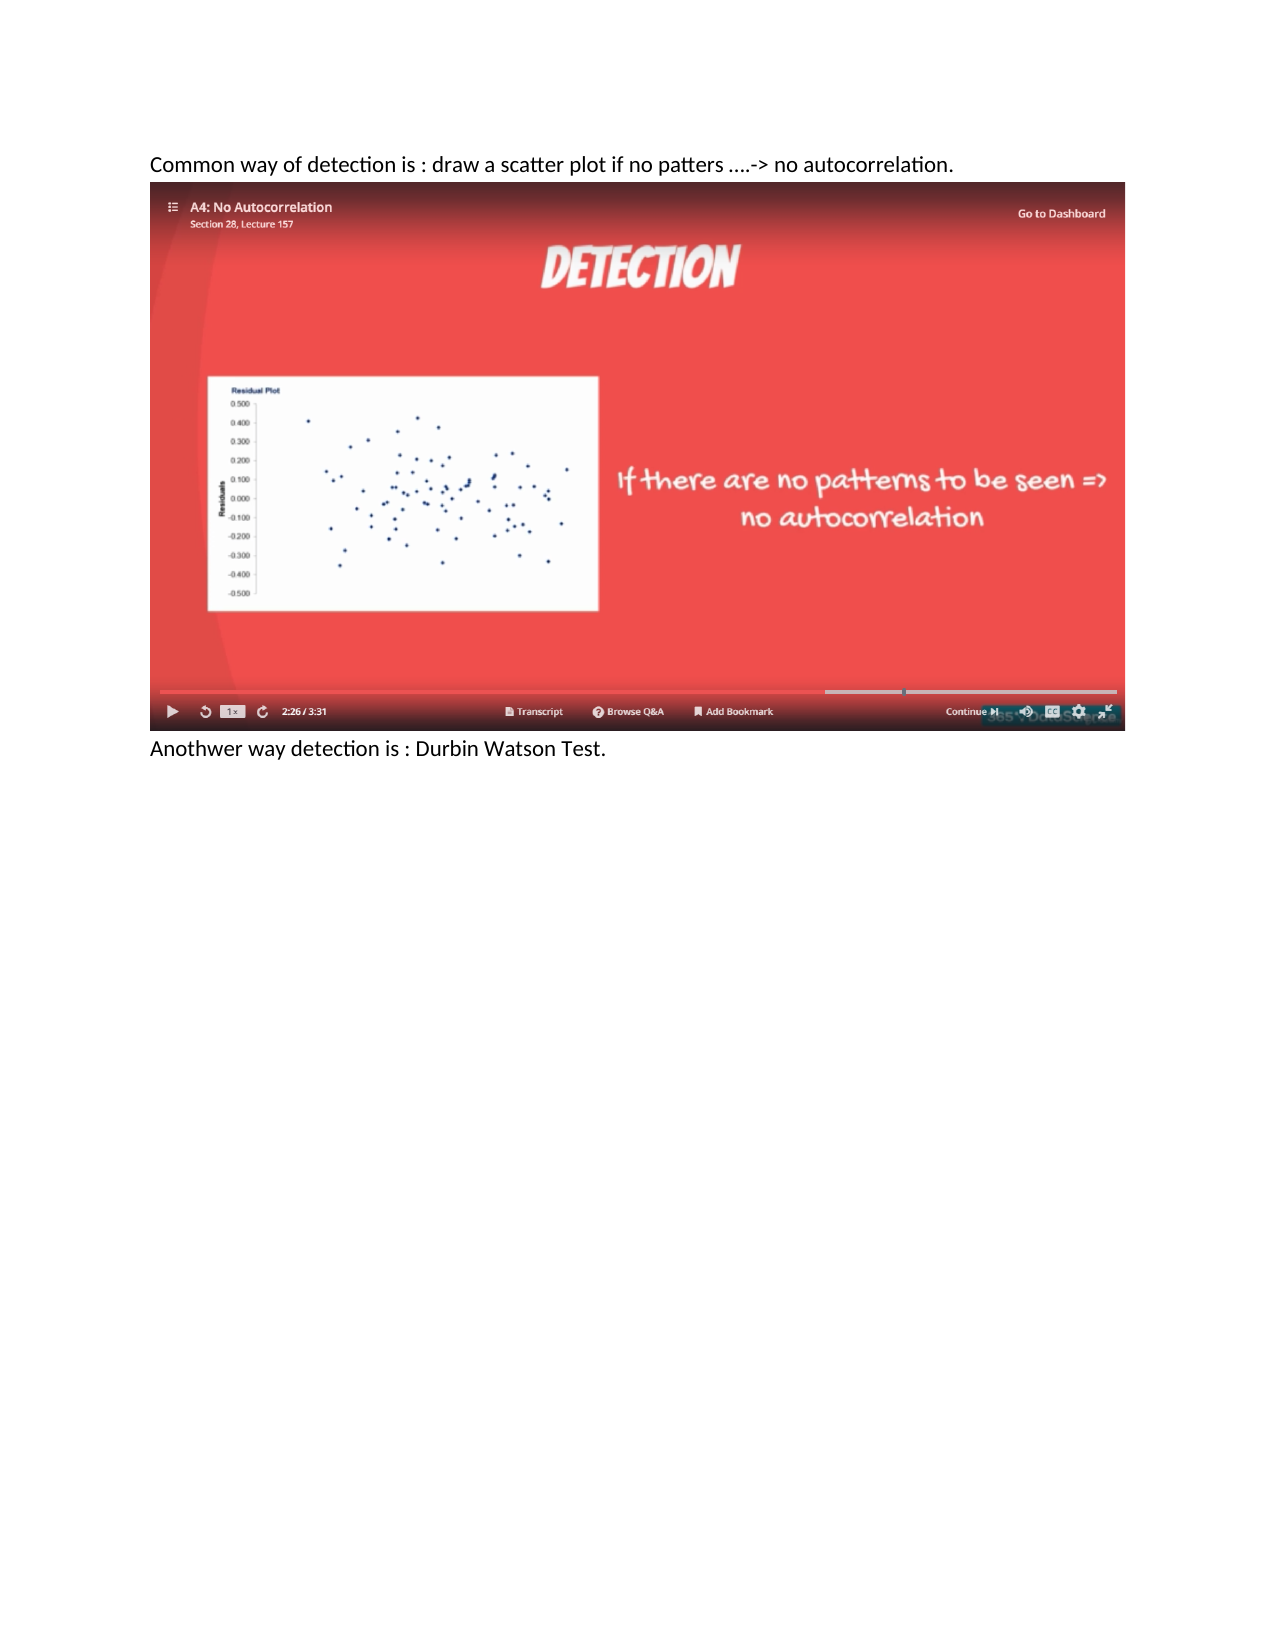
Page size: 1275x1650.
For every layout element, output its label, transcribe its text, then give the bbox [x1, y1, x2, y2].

text Common way of detection is : draw a scatter plot if no patters ….-> no autocorrelation. Anothwer way detection is : Durbin Watson Test. [150, 731, 1125, 762]
picture [150, 182, 1125, 731]
text Common way of detection is : draw a scatter plot if no patters ….-> no autocorrelation. Anothwer way detection is : Durbin Watson Test. [150, 150, 1125, 182]
